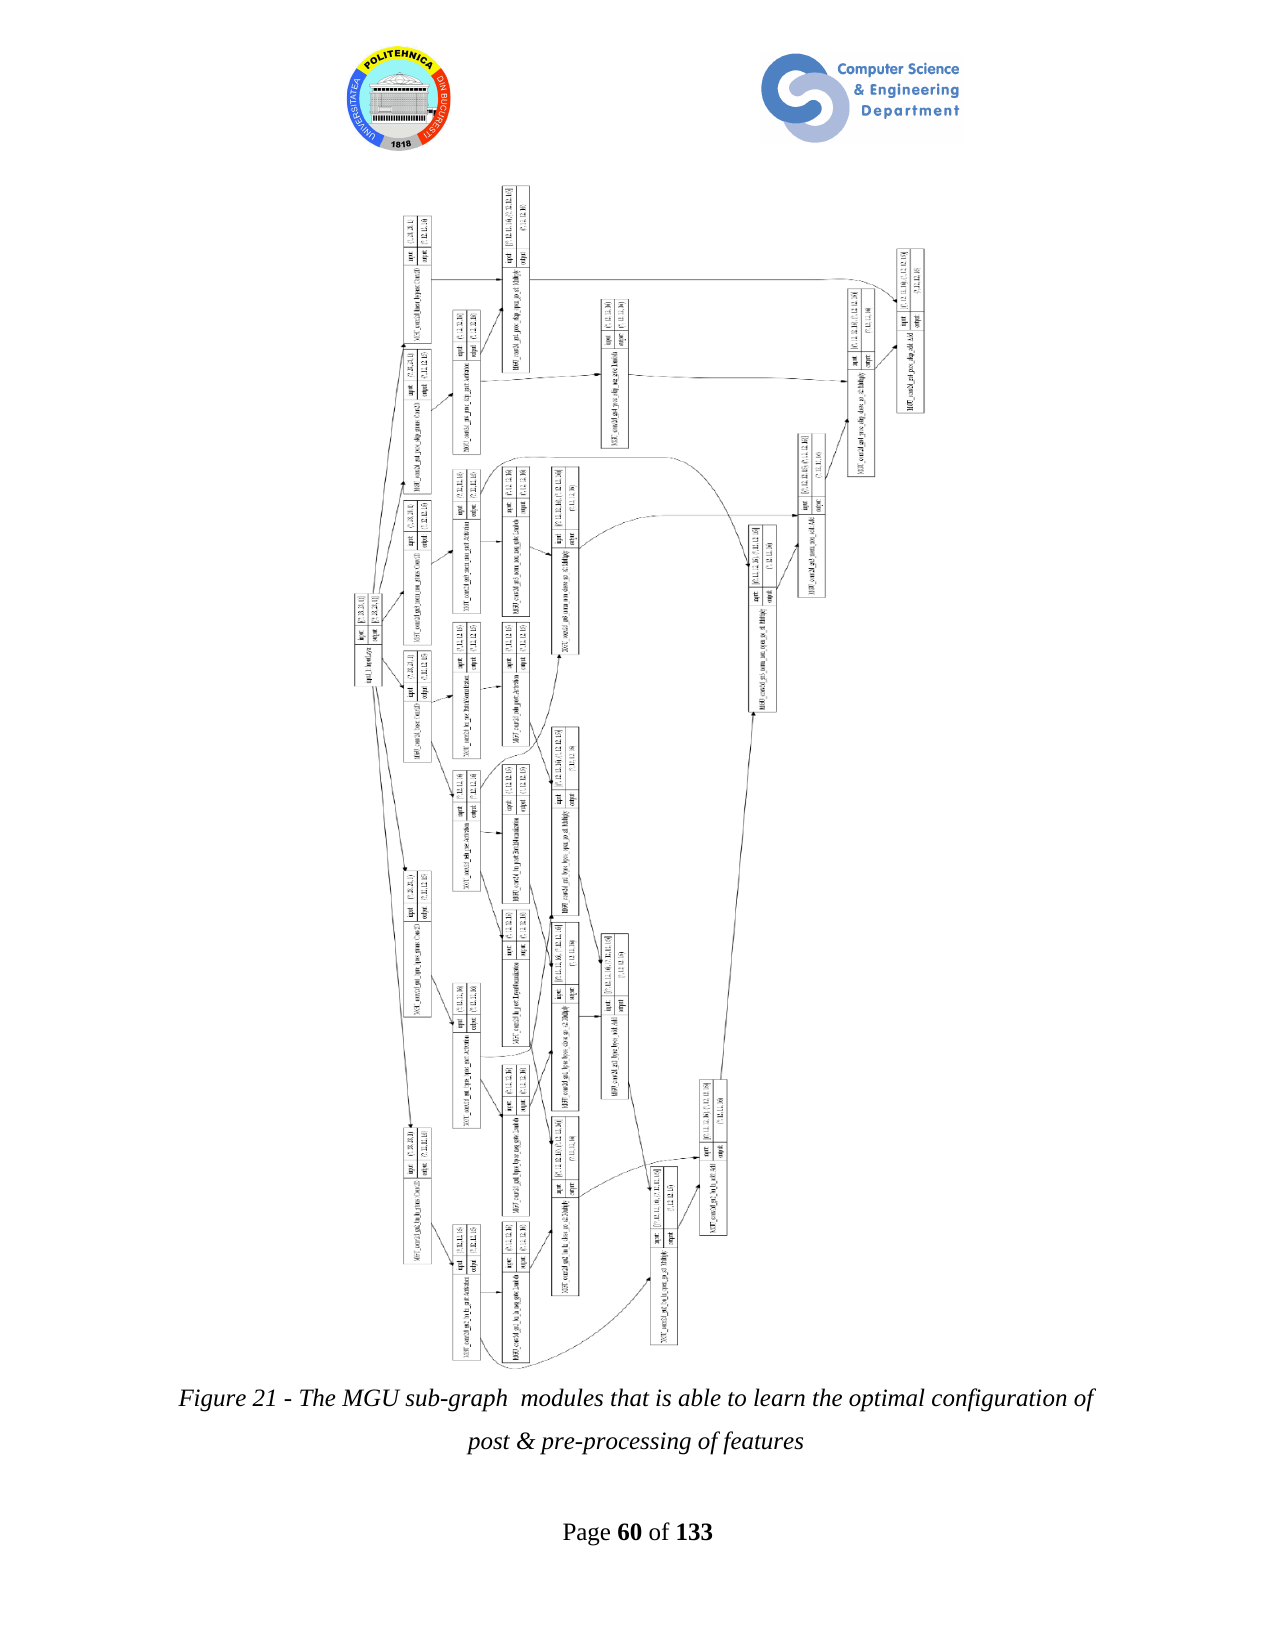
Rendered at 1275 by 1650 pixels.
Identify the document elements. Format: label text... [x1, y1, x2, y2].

picture [346, 46, 451, 151]
table_header [150, 179, 1124, 1383]
table_cell Figure 21 - The MGU sub-graph modules that is able to learn the optimal configuration of post & pre-processing of features [150, 1383, 1124, 1469]
picture [352, 186, 926, 1368]
picture [760, 53, 963, 144]
